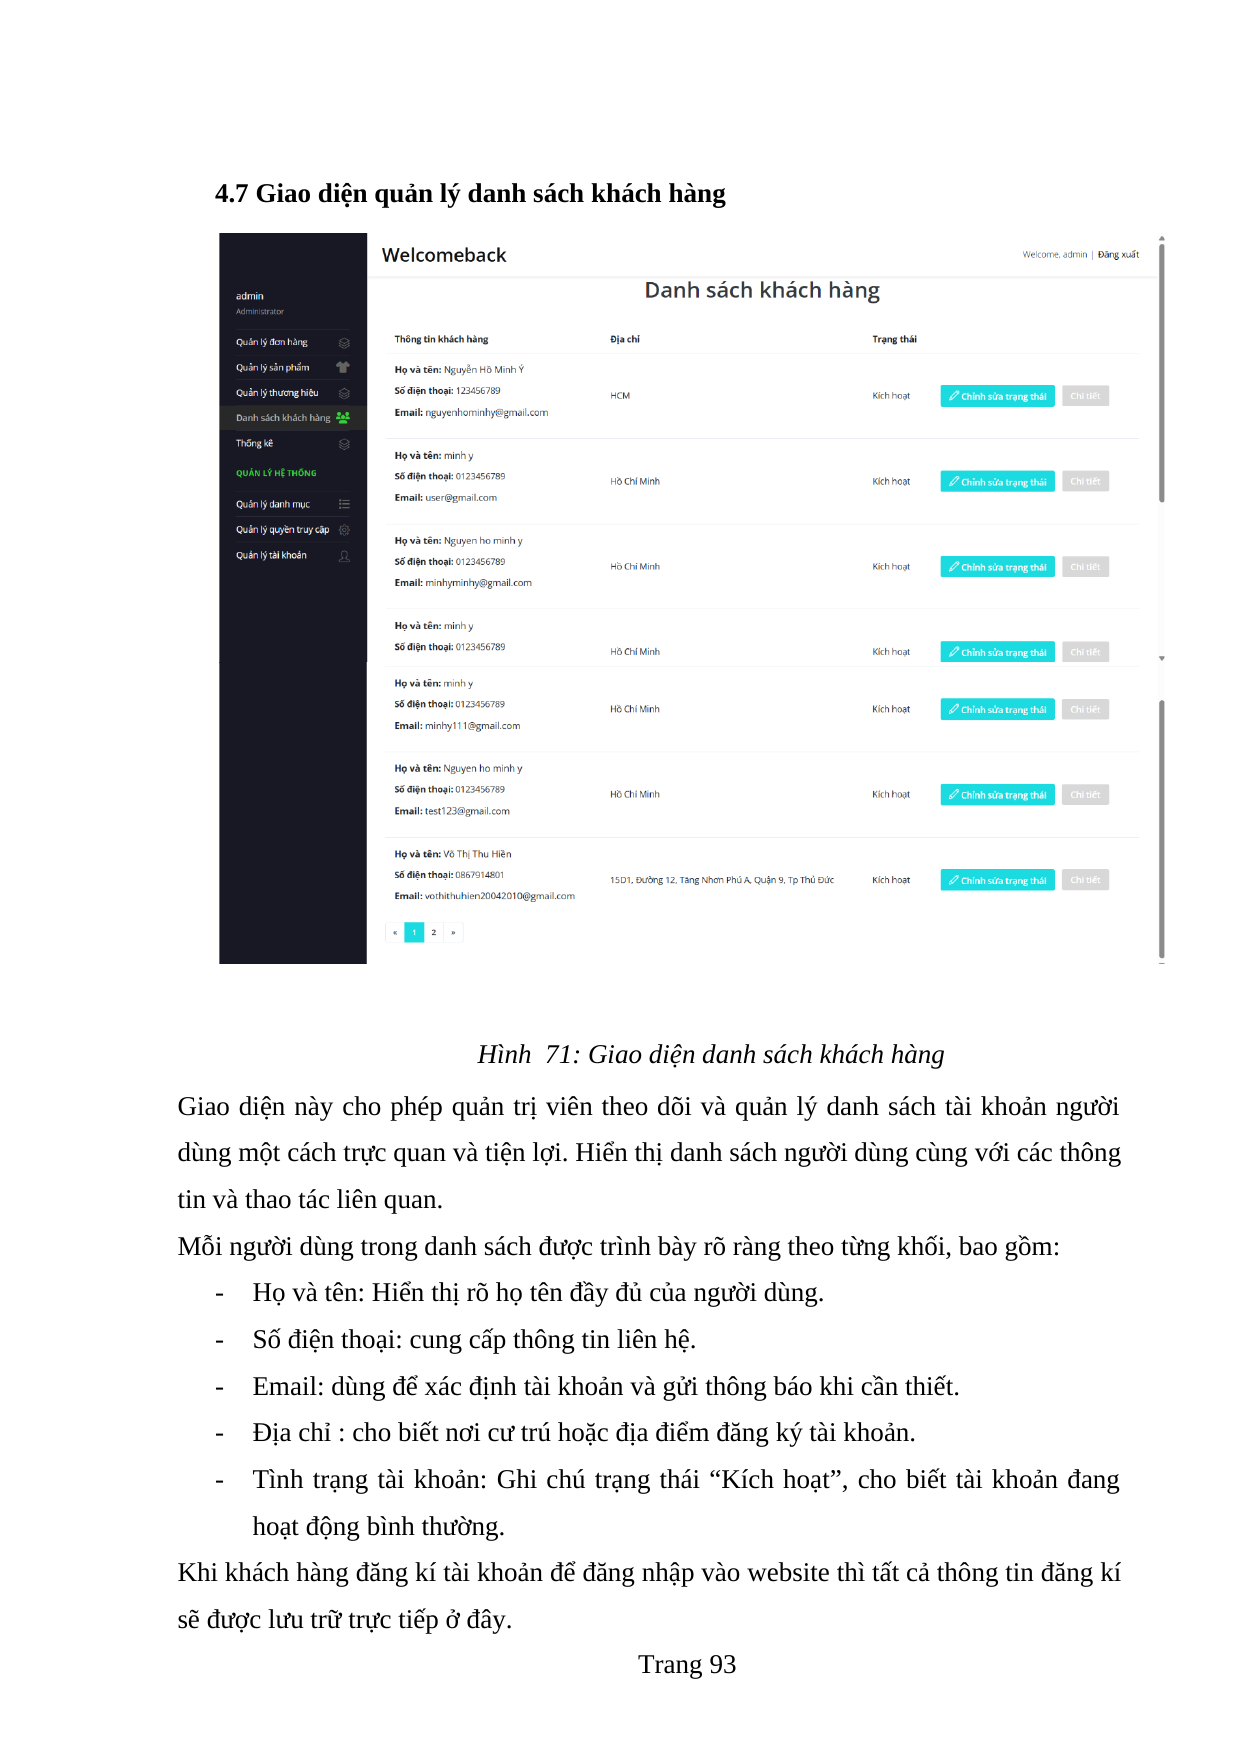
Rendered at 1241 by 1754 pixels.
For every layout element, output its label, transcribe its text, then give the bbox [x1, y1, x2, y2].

text Hình 71: Giao diện danh sách khách hàng [402, 1038, 1122, 1069]
list Email: dùng để xác định tài khoản và gửi thông báo khi cần thiết. [215, 1370, 1122, 1401]
list Họ và tên: Hiển thị rõ họ tên đầy đủ của người dùng. [215, 1276, 1122, 1308]
text Khi khách hàng đăng kí tài khoản để đăng nhập vào website thì tất cả thông tin đăng kí sẽ được lưu trữ trực tiếp ở đây. [177, 1556, 1122, 1634]
text Mỗi người dùng trong danh sách được trình bày rõ ràng theo từng khối, bao gồm: [177, 1230, 1122, 1261]
list Địa chỉ : cho biết nơi cư trú hoặc địa điểm đăng ký tài khoản. [215, 1416, 1122, 1448]
list Số điện thoại: cung cấp thông tin liên hệ. [215, 1323, 1122, 1354]
list Tình trạng tài khoản: Ghi chú trạng thái “Kích hoạt”, cho biết tài khoản đang hoạt động bình thường. [215, 1463, 1122, 1541]
subtitle 4.7 Giao diện quản lý danh sách khách hàng [215, 177, 1122, 208]
picture [219, 233, 1165, 964]
text Giao diện này cho phép quản trị viên theo dõi và quản lý danh sách tài khoản người dùng một cách trực quan và tiện lợi. Hiển thị danh sách người dùng cùng với các thông tin và thao tác liên quan. [177, 1090, 1122, 1214]
